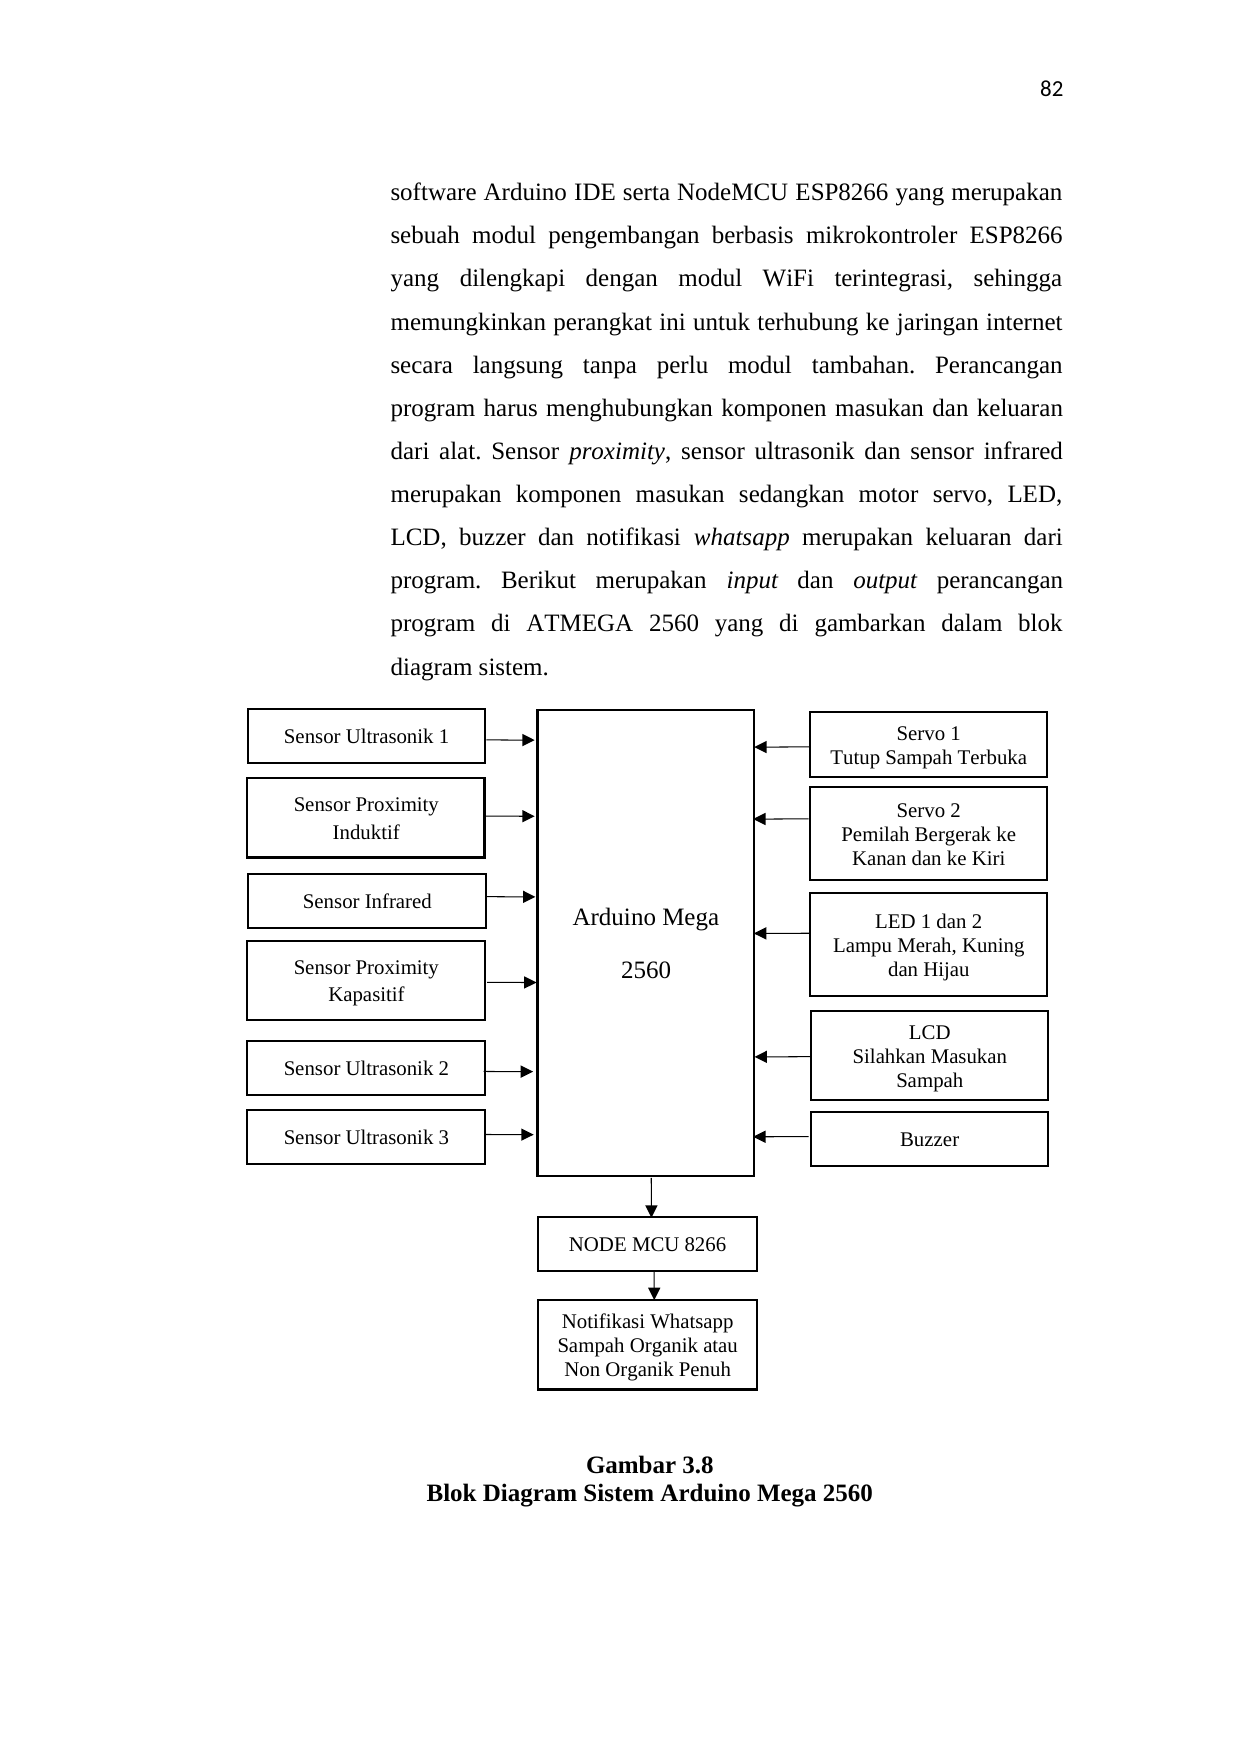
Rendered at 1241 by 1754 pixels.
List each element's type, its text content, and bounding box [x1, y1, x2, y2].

table_header [236, 695, 1074, 1371]
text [390, 177, 1063, 680]
text Blok Diagram Sistem Arduino Mega 2560 [236, 1478, 1063, 1507]
text Gambar 3.8 [236, 1450, 1063, 1478]
